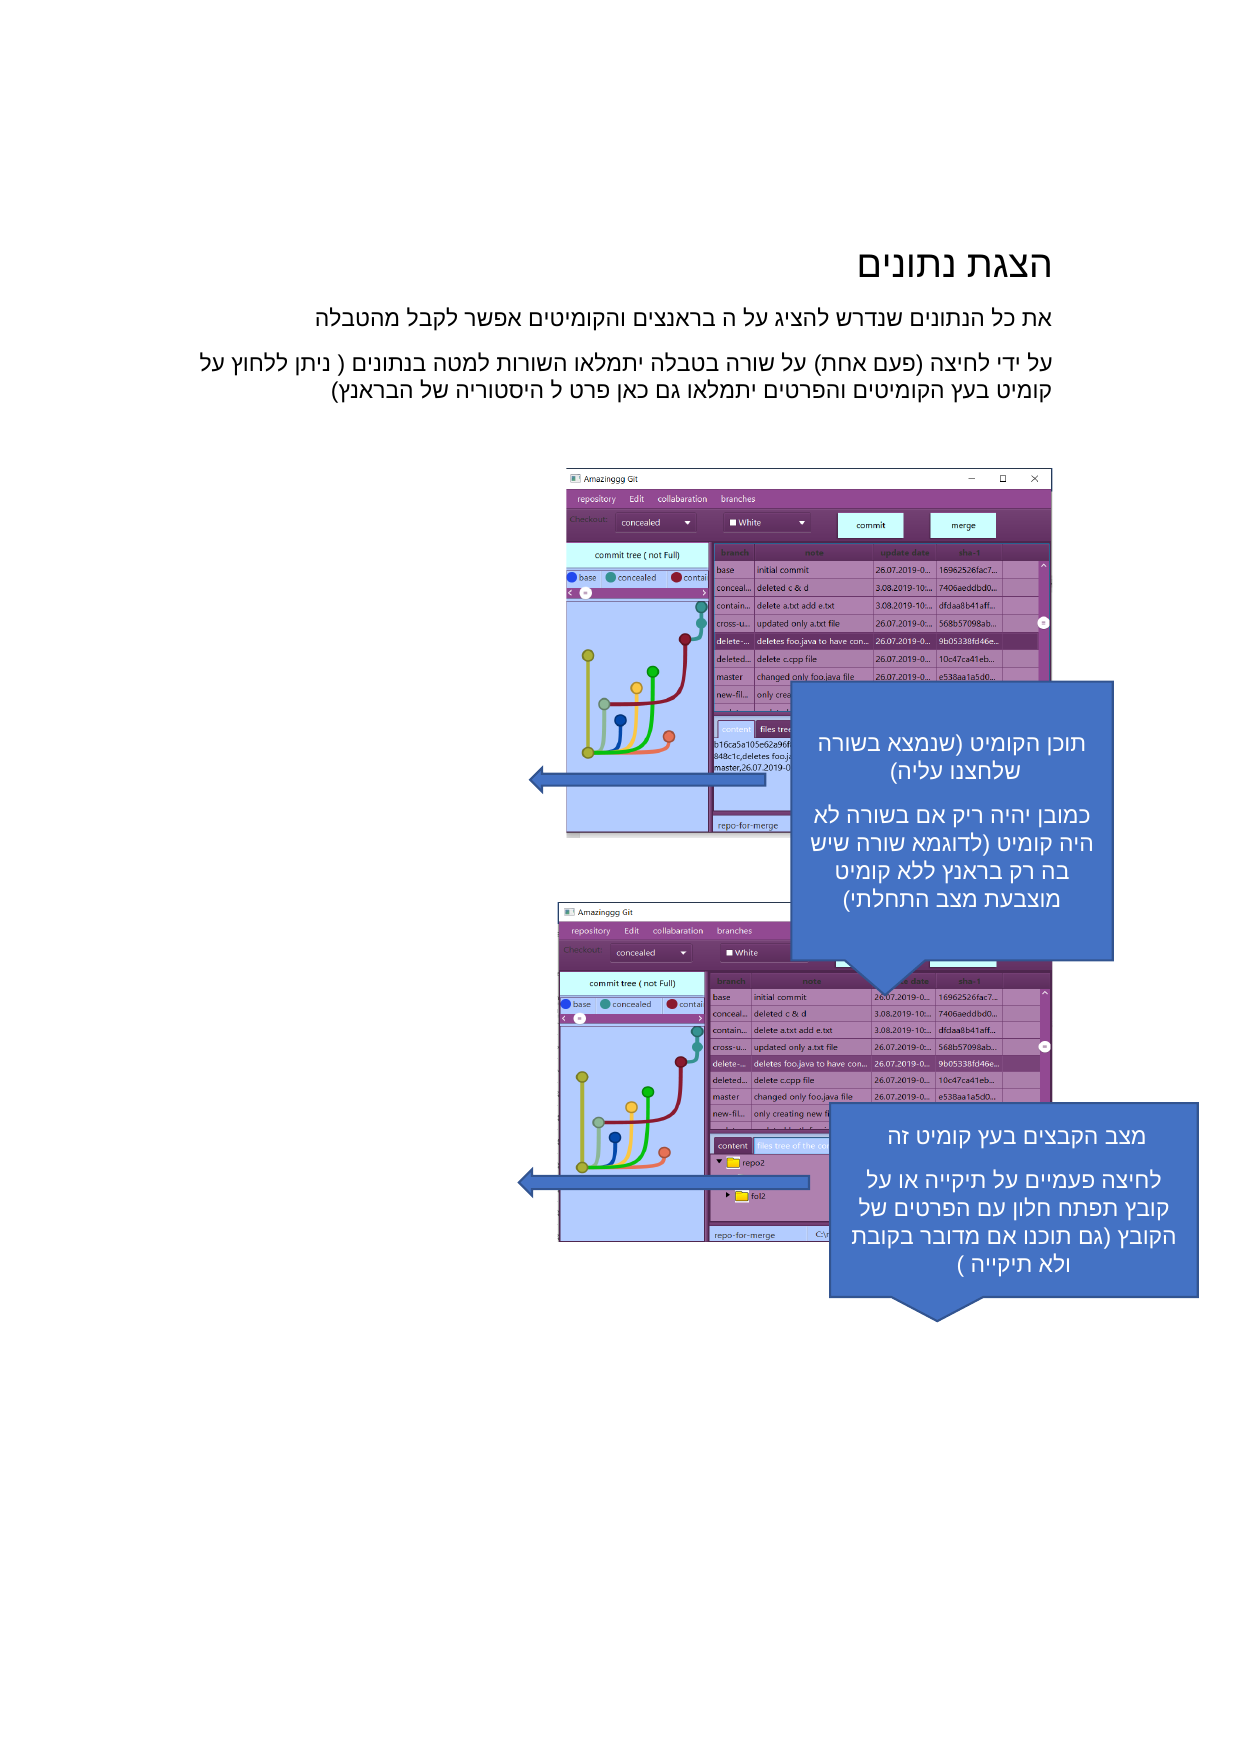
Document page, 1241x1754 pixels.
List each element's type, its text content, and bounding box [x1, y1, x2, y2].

text הצגת נתונים [187, 243, 1053, 286]
text על ידי לחיצה (פעם אחת) על שורה בטבלה יתמלאו השורות למטה בנתונים ( ניתן ללחוץ על קומיט בעץ הקומיטים והפרטים יתמלאו גם כאן פרט ל היסטוריה של הבראנץ) [187, 349, 1053, 404]
picture [566, 468, 1053, 838]
picture [557, 902, 1053, 1242]
text את כל הנתונים שנדרש להציג על ה בראנצים והקומיטים אפשר לקבל מהטבלה [187, 305, 1053, 331]
